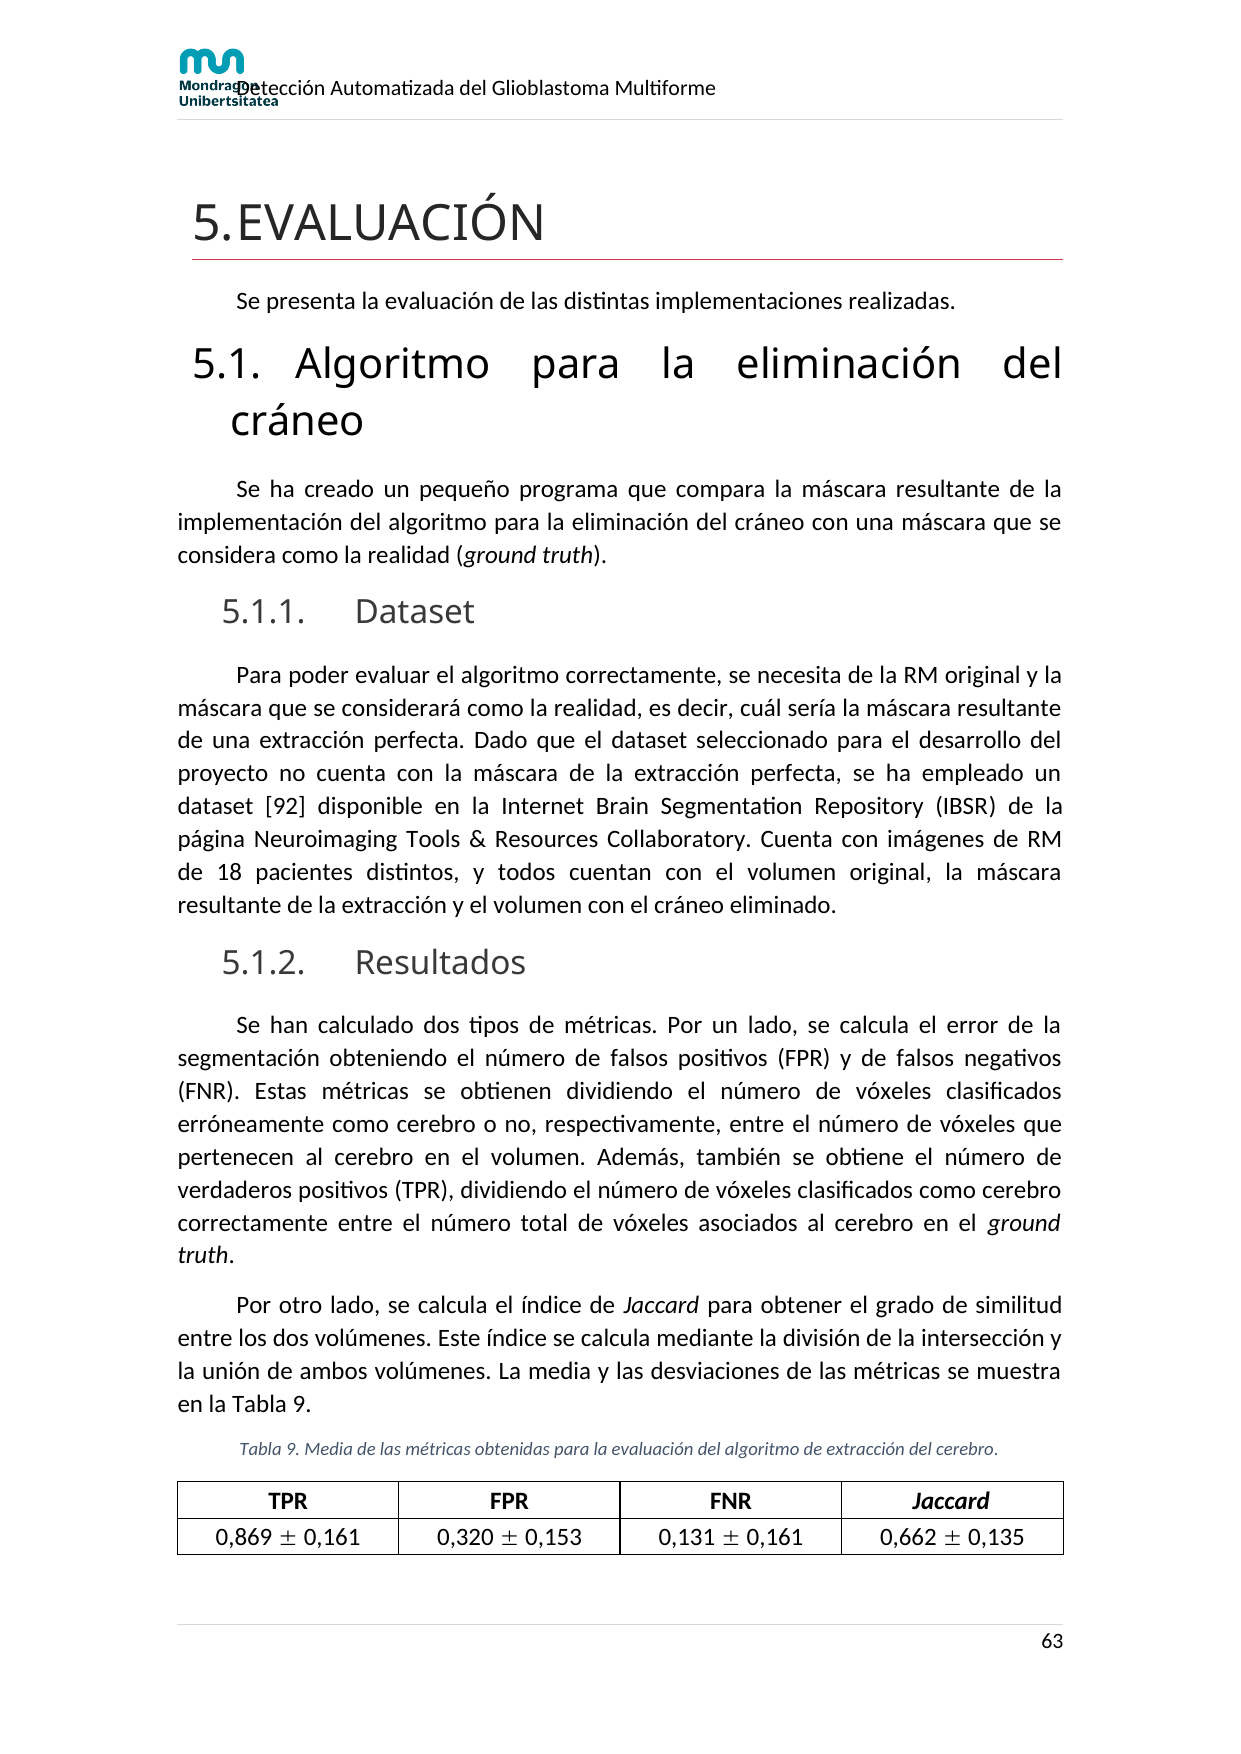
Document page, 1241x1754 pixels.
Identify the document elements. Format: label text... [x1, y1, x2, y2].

text Para poder evaluar el algoritmo correctamente, se necesita de la RM original y la máscara que se considerará como la realidad, es decir, cuál sería la máscara resultante de una extracción perfecta. Dado que el dataset seleccionado para el desarrollo del proyecto no cuenta con la máscara de la extracción perfecta, se ha empleado un dataset [92] disponible en la Internet Brain Segmentation Repository (IBSR) de la página Neuroimaging Tools & Resources Collaboratory. Cuenta con imágenes de RM de 18 pacientes distintos, y todos cuentan con el volumen original, la máscara resultante de la extracción y el volumen con el cráneo eliminado. [177, 659, 1063, 920]
subtitle EVALUACIÓN [192, 186, 1063, 259]
text Se presenta la evaluación de las distintas implementaciones realizadas. [177, 285, 1063, 315]
subtitle Resultados [221, 939, 1063, 984]
table_cell 0,662 0,135 [842, 1519, 1063, 1554]
subtitle Dataset [221, 588, 1063, 634]
table_header Jaccard [842, 1482, 1063, 1518]
table_header FNR [621, 1482, 841, 1518]
text Se ha creado un pequeño programa que compara la máscara resultante de la implementación del algoritmo para la eliminación del cráneo con una máscara que se considera como la realidad (ground truth). [177, 473, 1063, 569]
table_cell 0,131 0,161 [621, 1519, 841, 1554]
table_cell 0,869 0,161 [178, 1519, 398, 1554]
table_header TPR [178, 1482, 398, 1518]
subtitle Algoritmo para la eliminación del cráneo [192, 334, 1063, 448]
text Por otro lado, se calcula el índice de Jaccard para obtener el grado de similitud entre los dos volúmenes. Este índice se calcula mediante la división de la intersección y la unión de ambos volúmenes. La media y las desviaciones de las métricas se muestra en la Tabla 9. [177, 1289, 1063, 1418]
picture [154, 36, 291, 118]
text Se han calculado dos tipos de métricas. Por un lado, se calcula el error de la segmentación obteniendo el número de falsos positivos (FPR) y de falsos negativos (FNR). Estas métricas se obtienen dividiendo el número de vóxeles clasificados erróneamente como cerebro o no, respectivamente, entre el número de vóxeles que pertenecen al cerebro en el volumen. Además, también se obtiene el número de verdaderos positivos (TPR), dividiendo el número de vóxeles clasificados como cerebro correctamente entre el número total de vóxeles asociados al cerebro en el ground truth. [177, 1009, 1063, 1270]
table_header FPR [399, 1482, 619, 1518]
text Tabla 9. Media de las métricas obtenidas para la evaluación del algoritmo de extracción del cerebro. [177, 1437, 1063, 1460]
table_cell 0,320 0,153 [399, 1519, 619, 1554]
